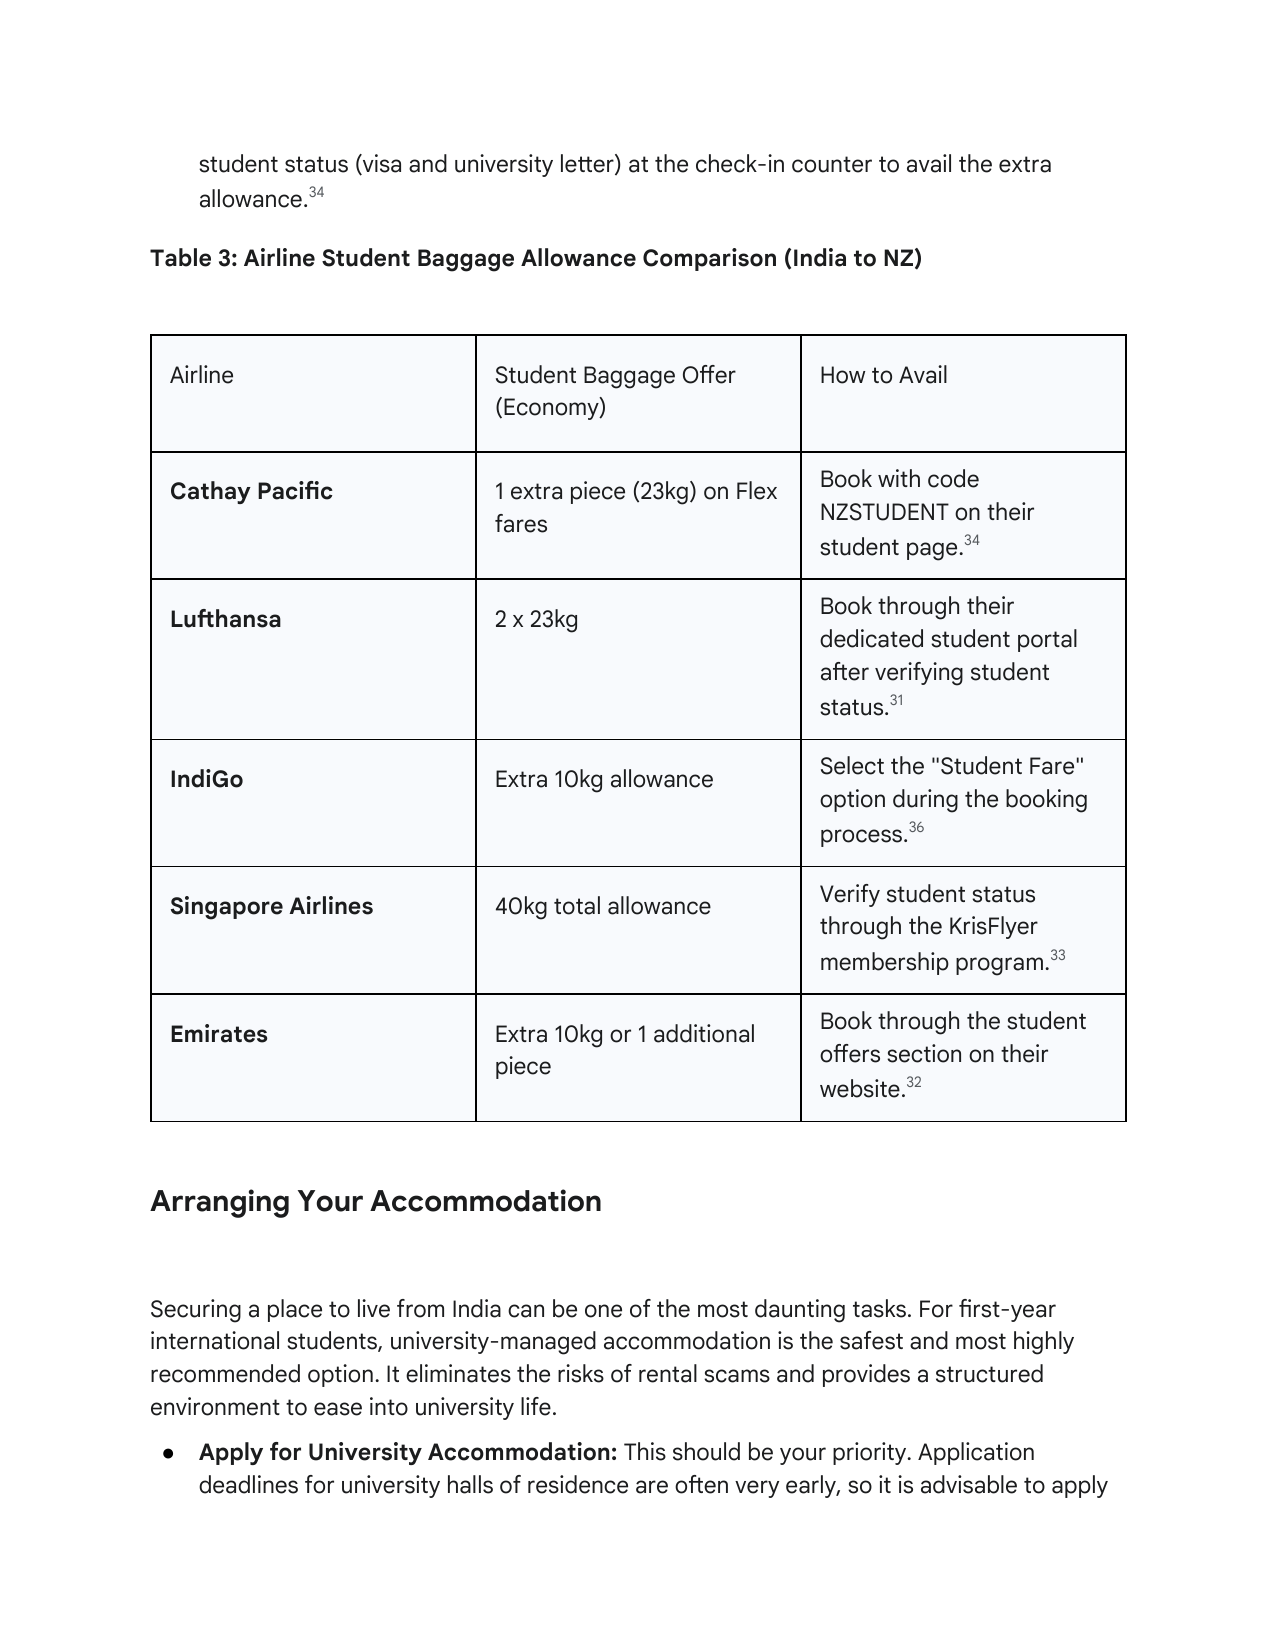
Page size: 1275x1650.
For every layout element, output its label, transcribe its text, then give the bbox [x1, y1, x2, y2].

table_cell Cathay Pacific [152, 453, 475, 578]
table_cell Book through the student offers section on their website.32 [802, 995, 1125, 1121]
table_cell Book through their dedicated student portal after verifying student status.31 [802, 580, 1125, 738]
table_cell 2 x 23kg [477, 580, 800, 738]
table_cell IndiGo [152, 740, 475, 866]
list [161, 150, 1125, 214]
table_cell Singapore Airlines [152, 867, 475, 993]
text Securing a place to live from India can be one of the most daunting tasks. For first-year international students, university-managed accommodation is the safest and most highly recommended option. It eliminates the risks of rental scams and provides a structured environment to ease into university life. [150, 1295, 1125, 1422]
table_header How to Avail [802, 336, 1125, 451]
table_cell Extra 10kg allowance [477, 740, 800, 866]
table_cell 40kg total allowance [477, 867, 800, 993]
table_cell Book with code NZSTUDENT on their student page.34 [802, 453, 1125, 578]
table_cell Emirates [152, 995, 475, 1121]
table_header Student Baggage Offer (Economy) [477, 336, 800, 451]
table_header Airline [152, 336, 475, 451]
table_cell Select the "Student Fare" option during the booking process.36 [802, 740, 1125, 866]
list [161, 1438, 1125, 1499]
table_cell 1 extra piece (23kg) on Flex fares [477, 453, 800, 578]
text Table 3: Airline Student Baggage Allowance Comparison (India to NZ) [150, 244, 1125, 273]
table_cell Lufthansa [152, 580, 475, 738]
table_cell Verify student status through the KrisFlyer membership program.33 [802, 867, 1125, 993]
table_cell Extra 10kg or 1 additional piece [477, 995, 800, 1121]
subtitle Arranging Your Accommodation [150, 1183, 1125, 1219]
